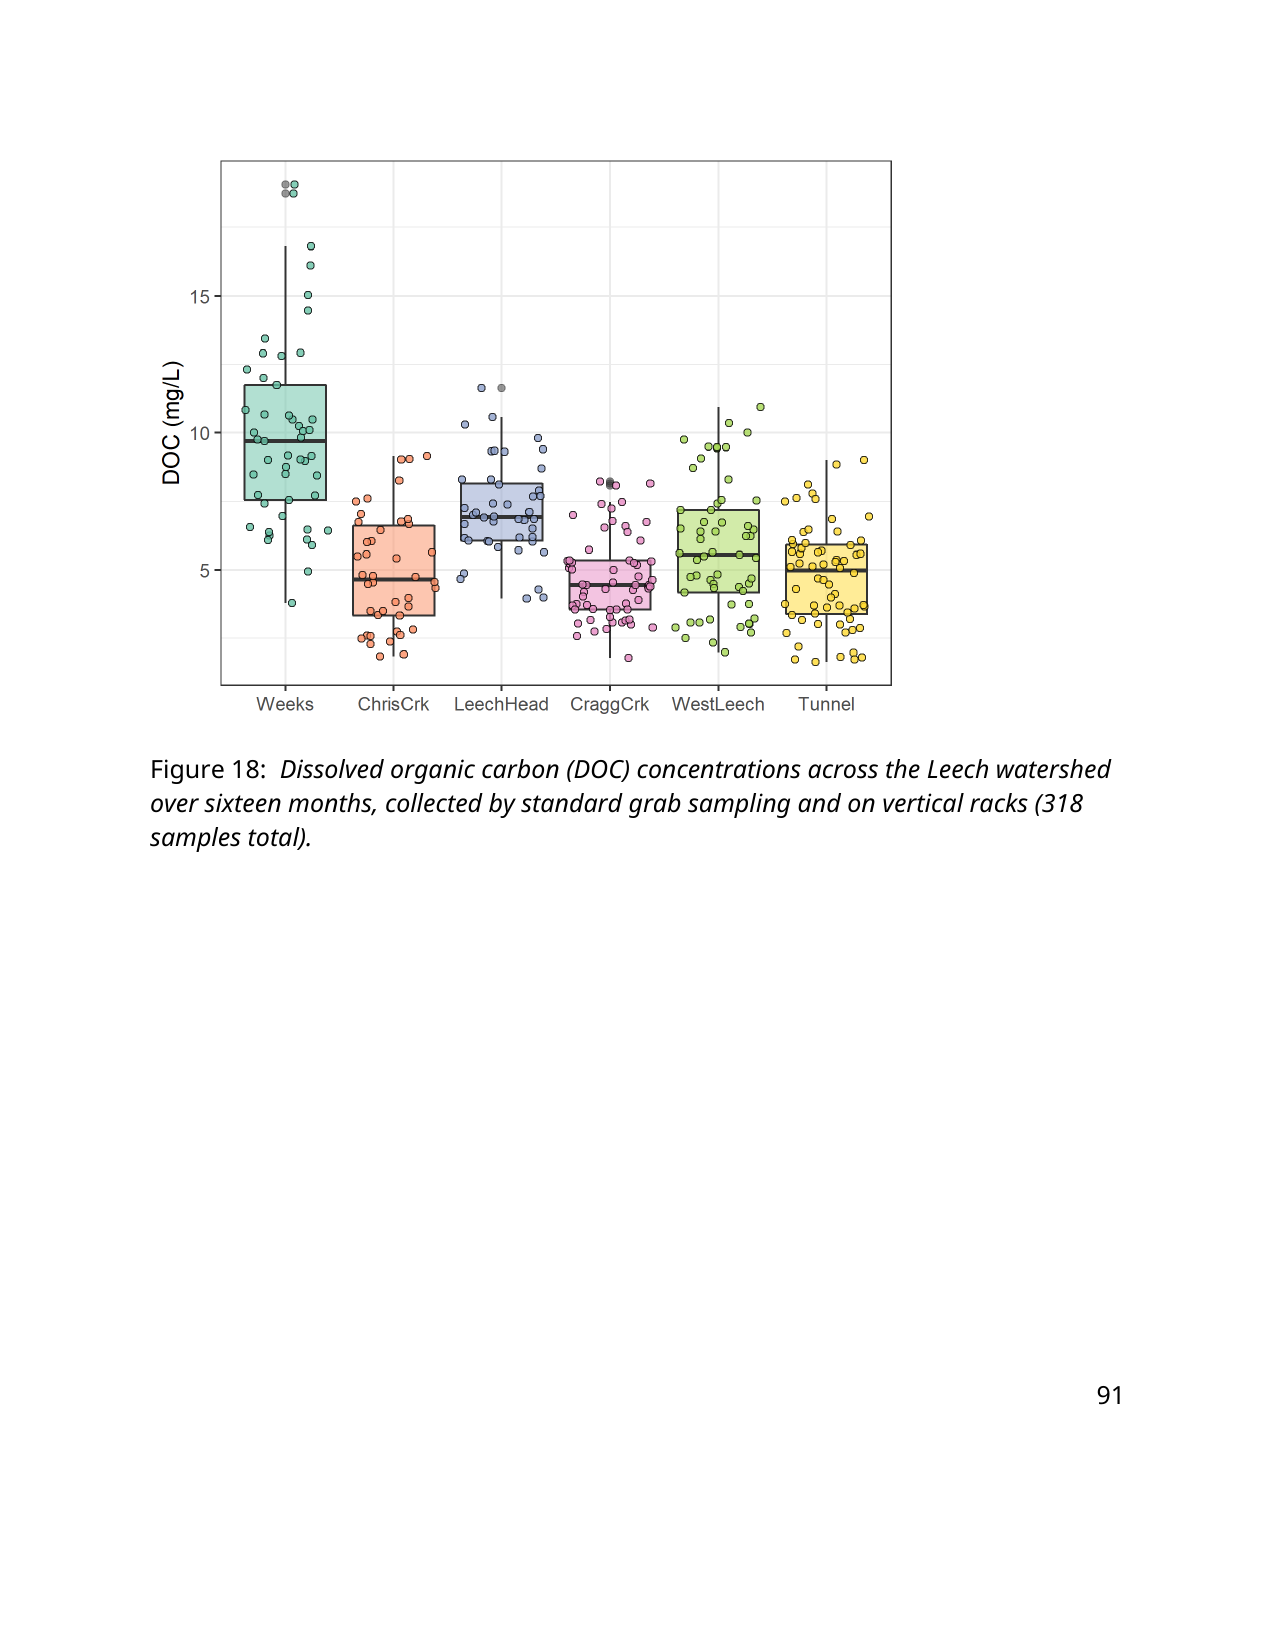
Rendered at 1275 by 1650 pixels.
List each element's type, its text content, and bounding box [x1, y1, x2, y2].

picture [150, 150, 903, 752]
text Figure 18: Dissolved organic carbon (DOC) concentrations across the Leech watershed over sixteen months, collected by standard grab sampling and on vertical racks (318 samples total). [150, 752, 1125, 854]
